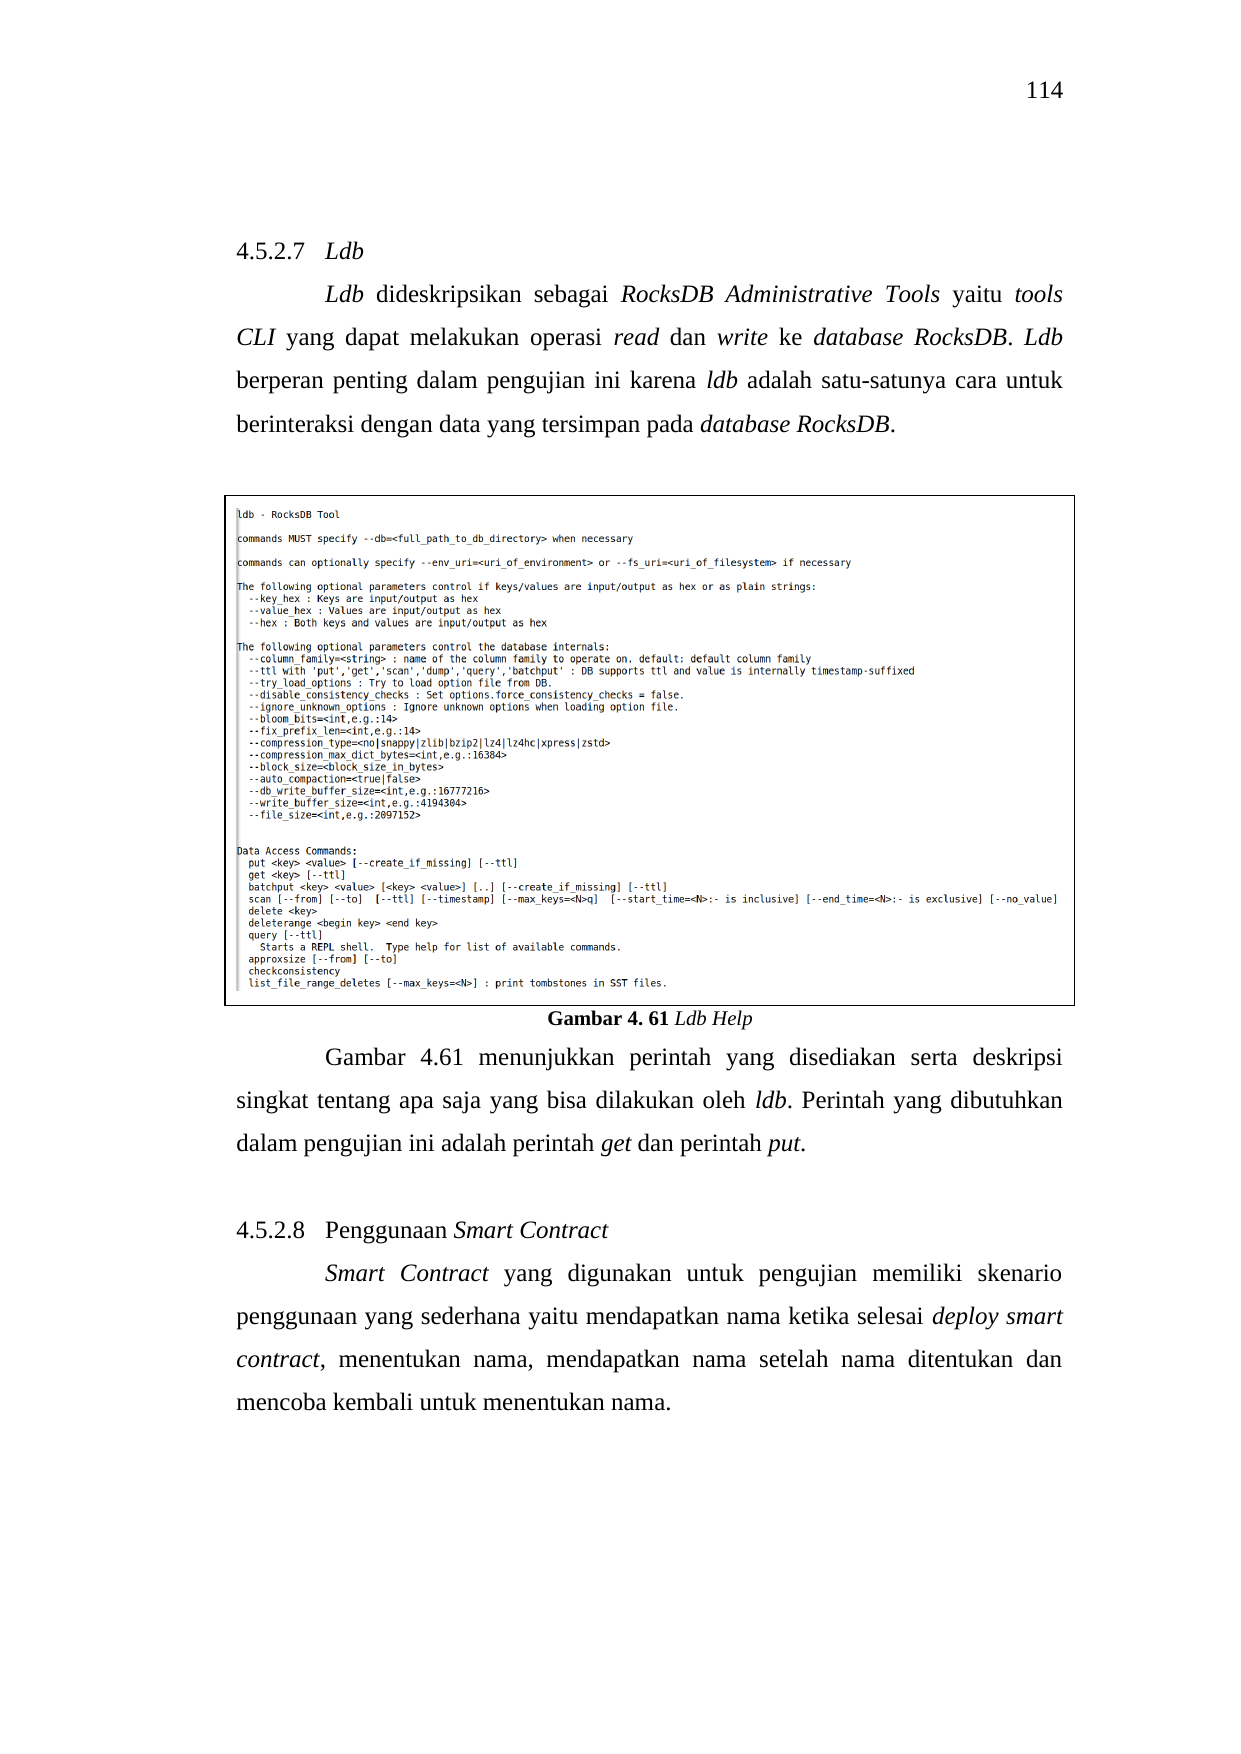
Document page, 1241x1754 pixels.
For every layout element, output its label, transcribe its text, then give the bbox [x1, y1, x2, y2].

text Gambar 4. 61 Ldb Help [236, 1006, 1063, 1030]
table_header [226, 496, 1074, 1005]
text Gambar 4.61 menunjukkan perintah yang disediakan serta deskripsi singkat tentang apa saja yang bisa dilakukan oleh ldb. Perintah yang dibutuhkan dalam pengujian ini adalah perintah get dan perintah put. [236, 1042, 1063, 1157]
list Penggunaan Smart Contract [236, 1215, 1063, 1243]
list Ldb dideskripsikan sebagai RocksDB Administrative Tools yaitu tools CLI yang dapat melakukan operasi read dan write ke database RocksDB. Ldb berperan penting dalam pengujian ini karena ldb adalah satu-satunya cara untuk berinteraksi dengan data yang tersimpan pada database RocksDB. [236, 279, 1063, 437]
picture [236, 508, 1064, 991]
list Smart Contract yang digunakan untuk pengujian memiliki skenario penggunaan yang sederhana yaitu mendapatkan nama ketika selesai deploy smart contract, menentukan nama, mendapatkan nama setelah nama ditentukan dan mencoba kembali untuk menentukan nama. [236, 1258, 1063, 1416]
list Ldb [236, 236, 1063, 265]
